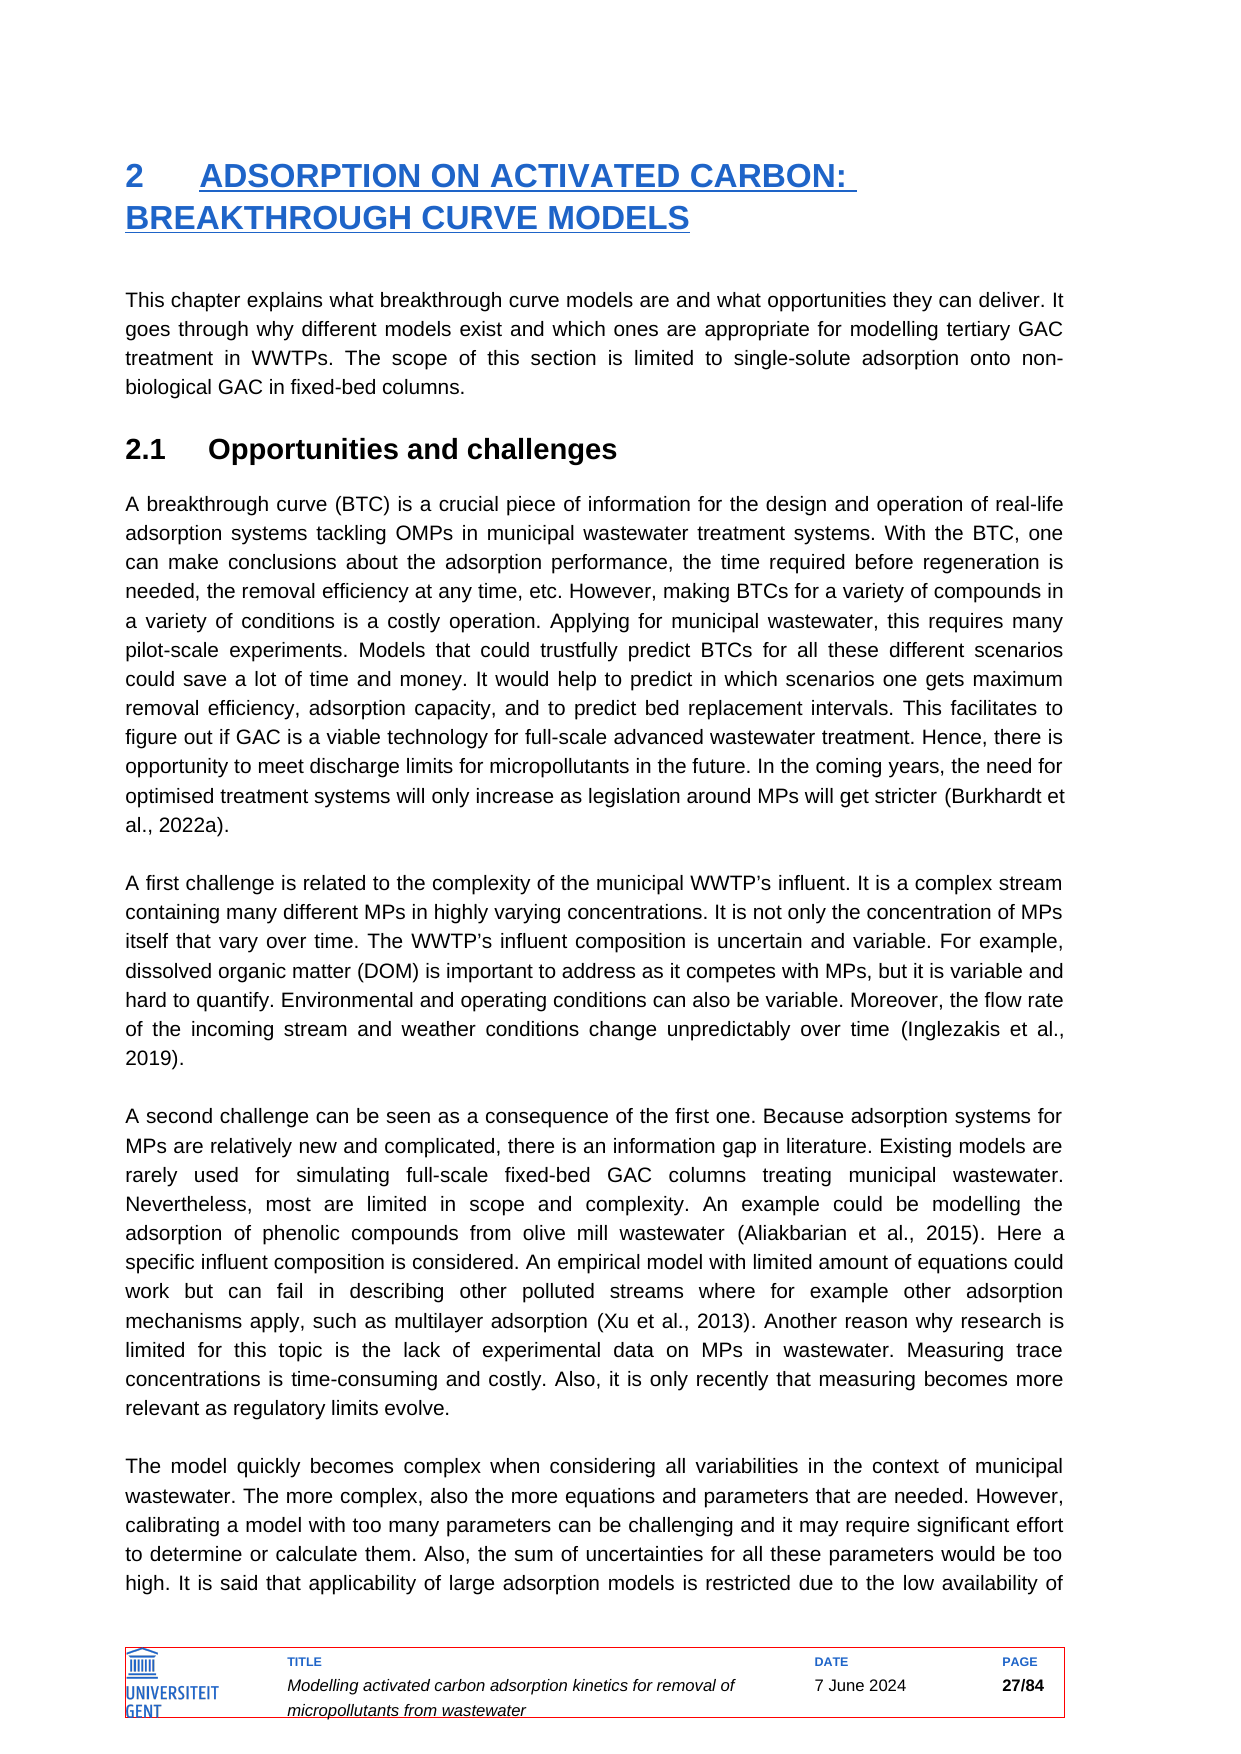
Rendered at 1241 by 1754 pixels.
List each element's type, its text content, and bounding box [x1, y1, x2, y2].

subtitle Adsorption on activated carbon: breakthrough curve models [125, 153, 1065, 237]
subtitle Opportunities and challenges [125, 428, 1065, 466]
picture [95, 1623, 252, 1749]
text A second challenge can be seen as a consequence of the first one. Because adsorption systems for MPs are relatively new and complicated, there is an information gap in literature. Existing models are rarely used for simulating full-scale fixed-bed GAC columns treating municipal wastewater. Nevertheless, most are limited in scope and complexity. An example could be modelling the adsorption of phenolic compounds from olive mill wastewater (Aliakbarian et al., 2015). Here a specific influent composition is considered. An empirical model with limited amount of equations could work but can fail in describing other polluted streams where for example other adsorption mechanisms apply, such as multilayer adsorption (Xu et al., 2013). Another reason why research is limited for this topic is the lack of experimental data on MPs in wastewater. Measuring trace concentrations is time-consuming and costly. Also, it is only recently that measuring becomes more relevant as regulatory limits evolve. [125, 1099, 1065, 1420]
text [125, 1449, 1065, 1595]
text This chapter explains what breakthrough curve models are and what opportunities they can deliver. It goes through why different models exist and which ones are appropriate for modelling tertiary GAC treatment in WWTPs. The scope of this section is limited to single-solute adsorption onto non-biological GAC in fixed-bed columns. [125, 282, 1065, 399]
text A first challenge is related to the complexity of the municipal WWTP’s influent. It is a complex stream containing many different MPs in highly varying concentrations. It is not only the concentration of MPs itself that vary over time. The WWTP’s influent composition is uncertain and variable. For example, dissolved organic matter (DOM) is important to address as it competes with MPs, but it is variable and hard to quantify. Environmental and operating conditions can also be variable. Moreover, the flow rate of the incoming stream and weather conditions change unpredictably over time (Inglezakis et al., 2019). [125, 866, 1065, 1070]
text A breakthrough curve (BTC) is a crucial piece of information for the design and operation of real-life adsorption systems tackling OMPs in municipal wastewater treatment systems. With the BTC, one can make conclusions about the adsorption performance, the time required before regeneration is needed, the removal efficiency at any time, etc. However, making BTCs for a variety of compounds in a variety of conditions is a costly operation. Applying for municipal wastewater, this requires many pilot-scale experiments. Models that could trustfully predict BTCs for all these different scenarios could save a lot of time and money. It would help to predict in which scenarios one gets maximum removal efficiency, adsorption capacity, and to predict bed replacement intervals. This facilitates to figure out if GAC is a viable technology for full-scale advanced wastewater treatment. Hence, there is opportunity to meet discharge limits for micropollutants in the future. In the coming years, the need for optimised treatment systems will only increase as legislation around MPs will get stricter (Burkhardt et al., 2022a). [125, 487, 1065, 837]
